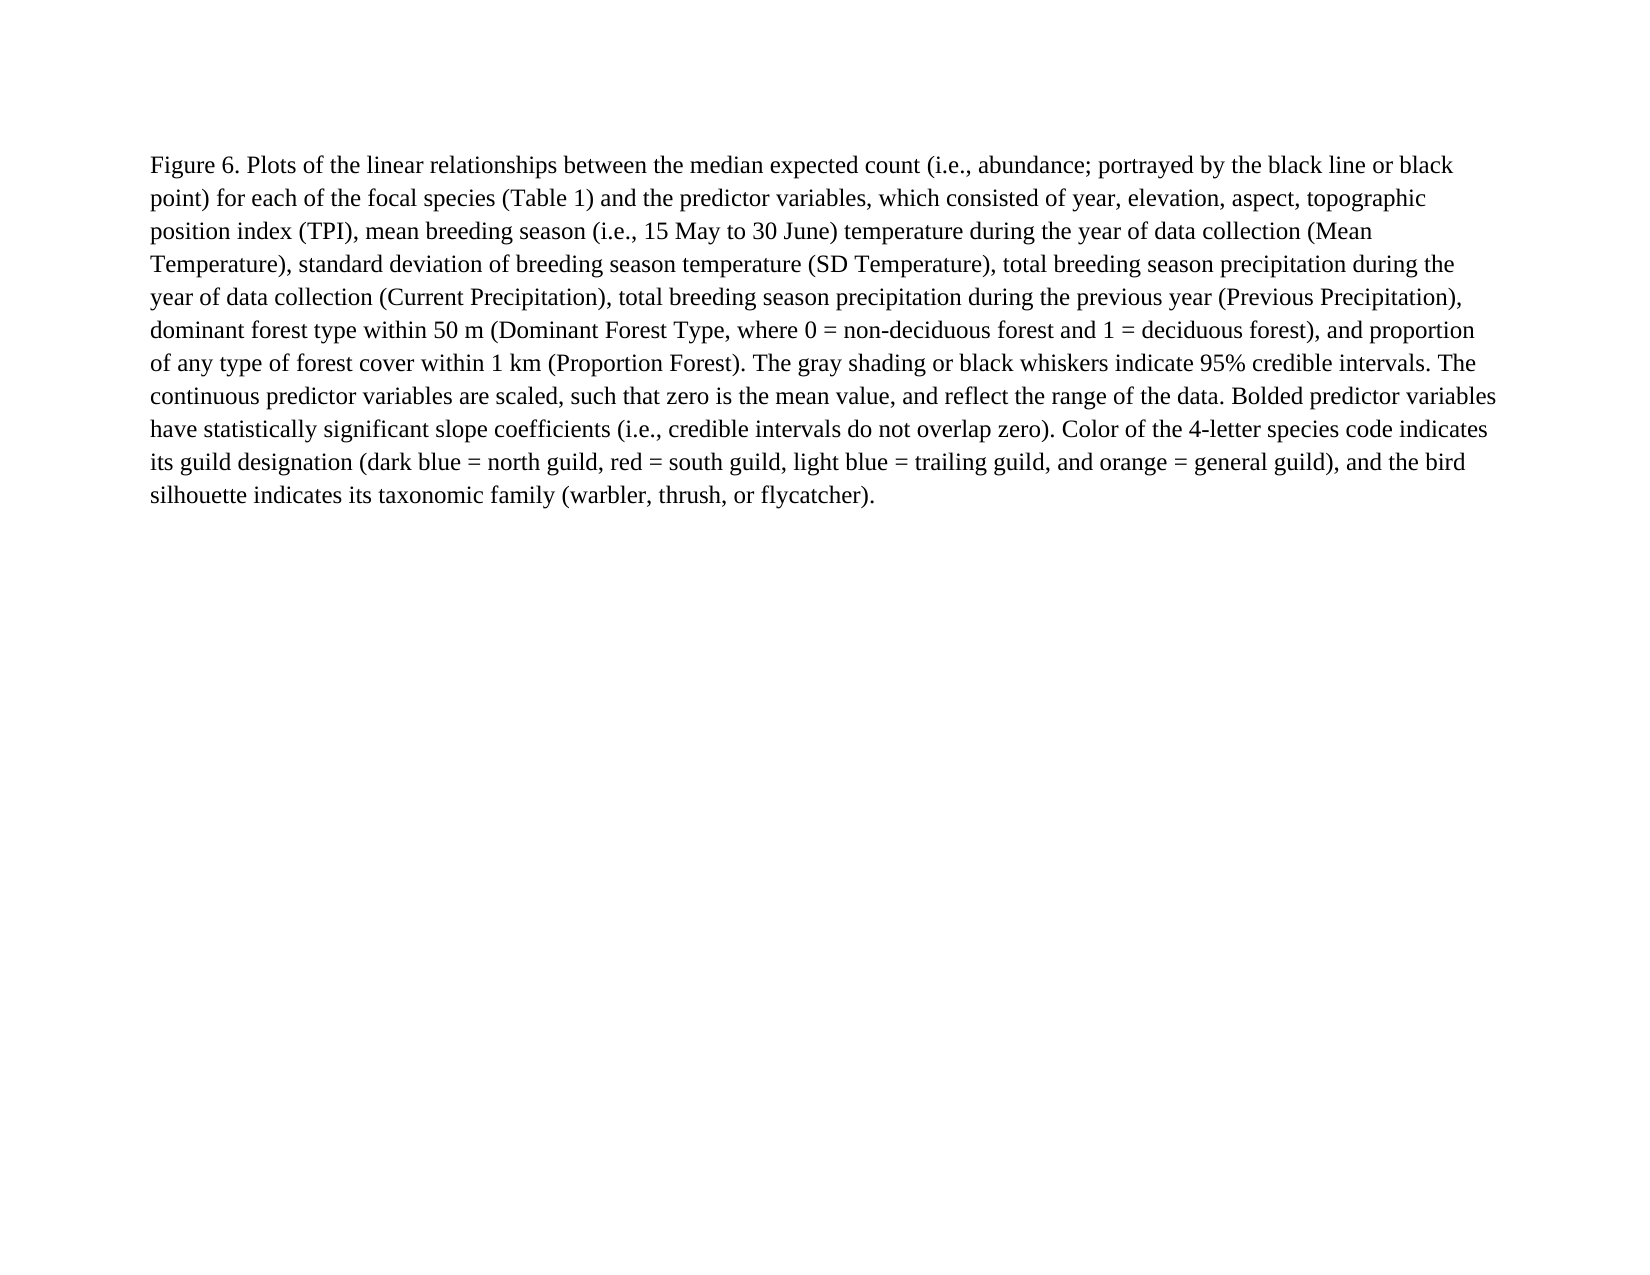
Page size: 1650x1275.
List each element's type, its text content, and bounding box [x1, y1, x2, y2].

text Figure 6. Plots of the linear relationships between the median expected count (i.e., abundance; portrayed by the black line or black point) for each of the focal species (Table 1) and the predictor variables, which consisted of year, elevation, aspect, topographic position index (TPI), mean breeding season (i.e., 15 May to 30 June) temperature during the year of data collection (Mean Temperature), standard deviation of breeding season temperature (SD Temperature), total breeding season precipitation during the year of data collection (Current Precipitation), total breeding season precipitation during the previous year (Previous Precipitation), dominant forest type within 50 m (Dominant Forest Type, where 0 = non-deciduous forest and 1 = deciduous forest), and proportion of any type of forest cover within 1 km (Proportion Forest). The gray shading or black whiskers indicate 95% credible intervals. The continuous predictor variables are scaled, such that zero is the mean value, and reflect the range of the data. Bolded predictor variables have statistically significant slope coefficients (i.e., credible intervals do not overlap zero). Color of the 4-letter species code indicates its guild designation (dark blue = north guild, red = south guild, light blue = trailing guild, and orange = general guild), and the bird silhouette indicates its taxonomic family (warbler, thrush, or flycatcher). [150, 150, 1500, 509]
